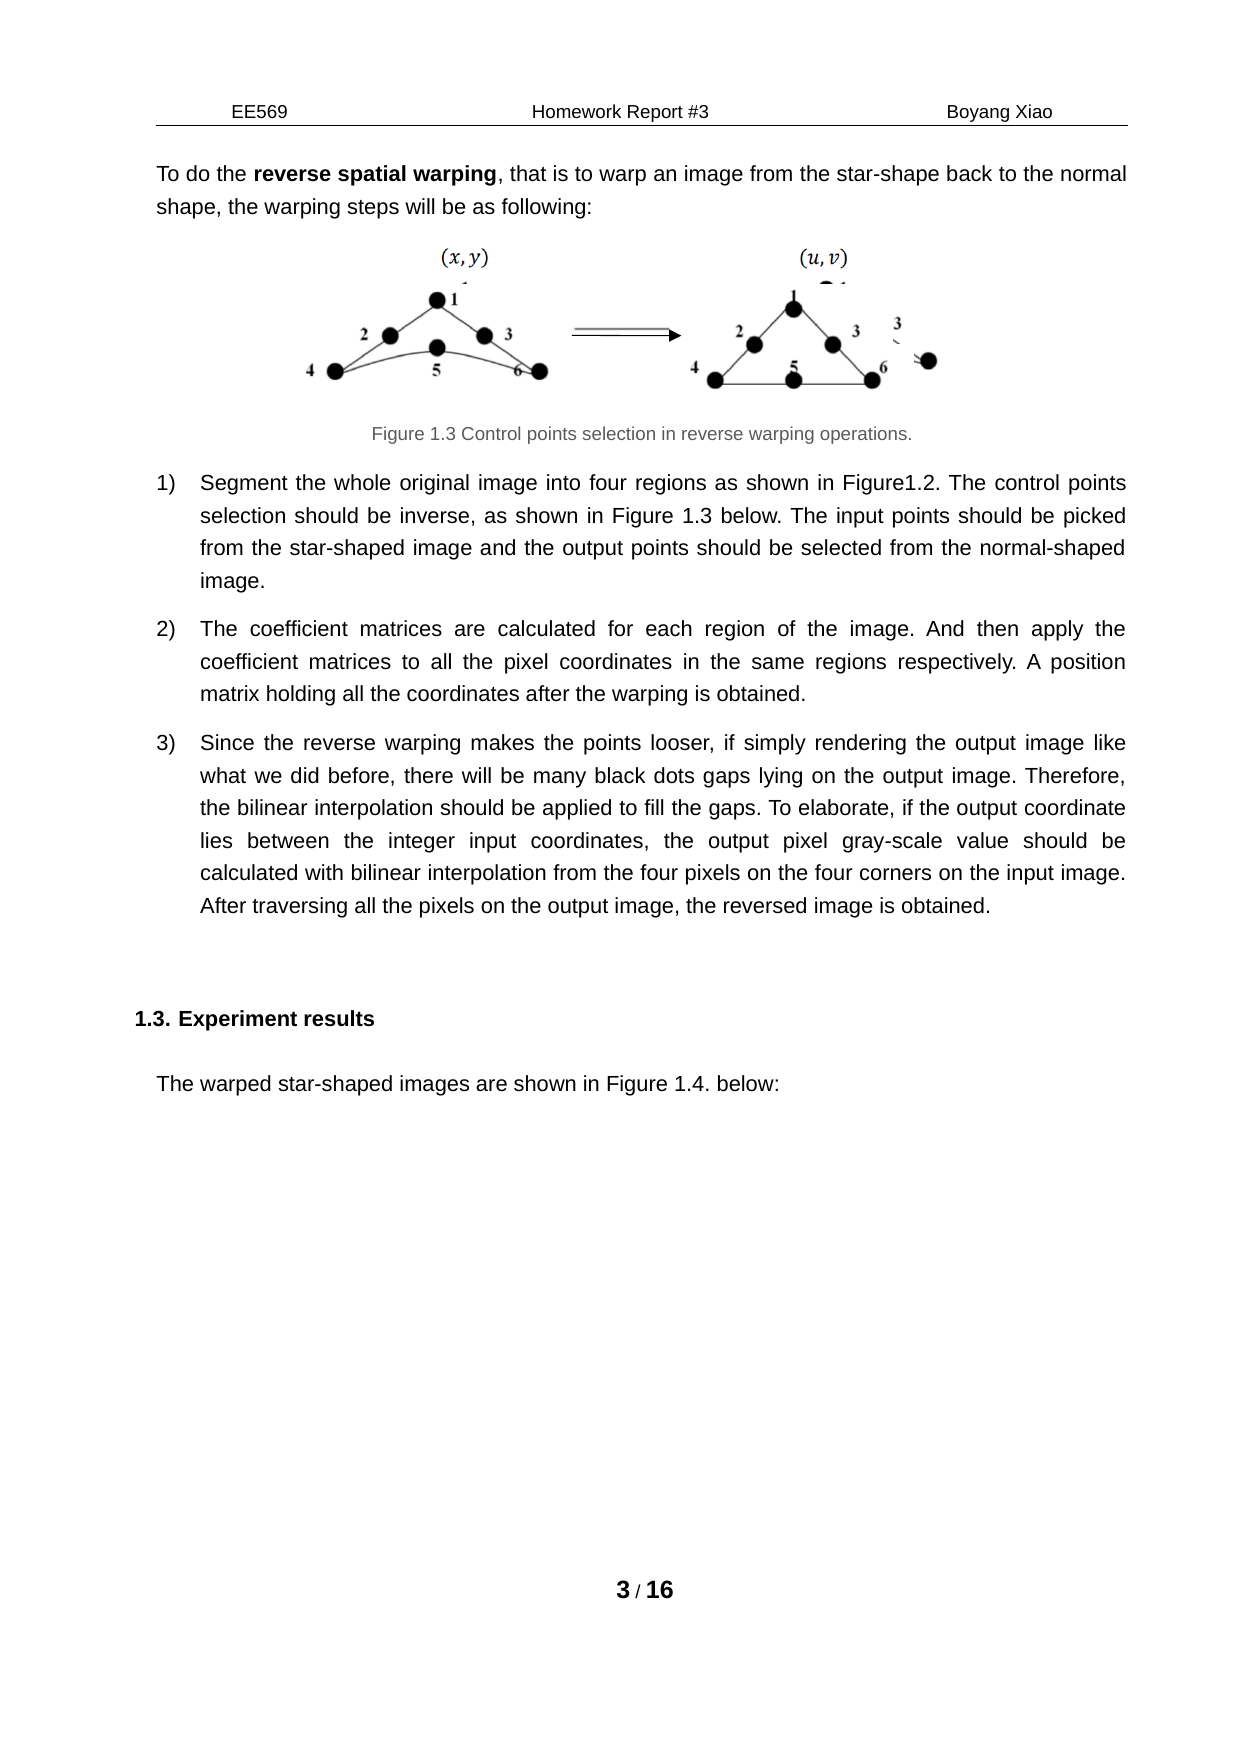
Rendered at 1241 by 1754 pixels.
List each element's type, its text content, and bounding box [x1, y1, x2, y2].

text The warped star-shaped images are shown in Figure 1.4. below: [156, 1068, 1128, 1100]
text To do the reverse spatial warping, that is to warp an image from the star-shape back to the normal shape, the warping steps will be as following: [156, 158, 1128, 223]
list Since the reverse warping makes the points looser, if simply rendering the output image like what we did before, there will be many black dots gaps lying on the output image. Therefore, the bilinear interpolation should be applied to fill the gaps. To elaborate, if the output coordinate lies between the integer input coordinates, the output pixel gray-scale value should be calculated with bilinear interpolation from the four pixels on the four corners on the input image. After traversing all the pixels on the output image, the reversed image is obtained. [156, 726, 1128, 921]
list Segment the whole original image into four regions as shown in Figure1.2. The control points selection should be inverse, as shown in Figure 1.3 below. The input points should be picked from the star-shaped image and the output points should be selected from the normal-shaped image. [156, 466, 1128, 596]
list The coefficient matrices are calculated for each region of the image. And then apply the coefficient matrices to all the pixel coordinates in the same regions respectively. A position matrix holding all the coordinates after the warping is obtained. [156, 613, 1128, 710]
subtitle Experiment results [134, 1003, 1128, 1035]
text Figure 1.3 Control points selection in reverse warping operations. [156, 418, 1128, 450]
picture [303, 238, 944, 399]
